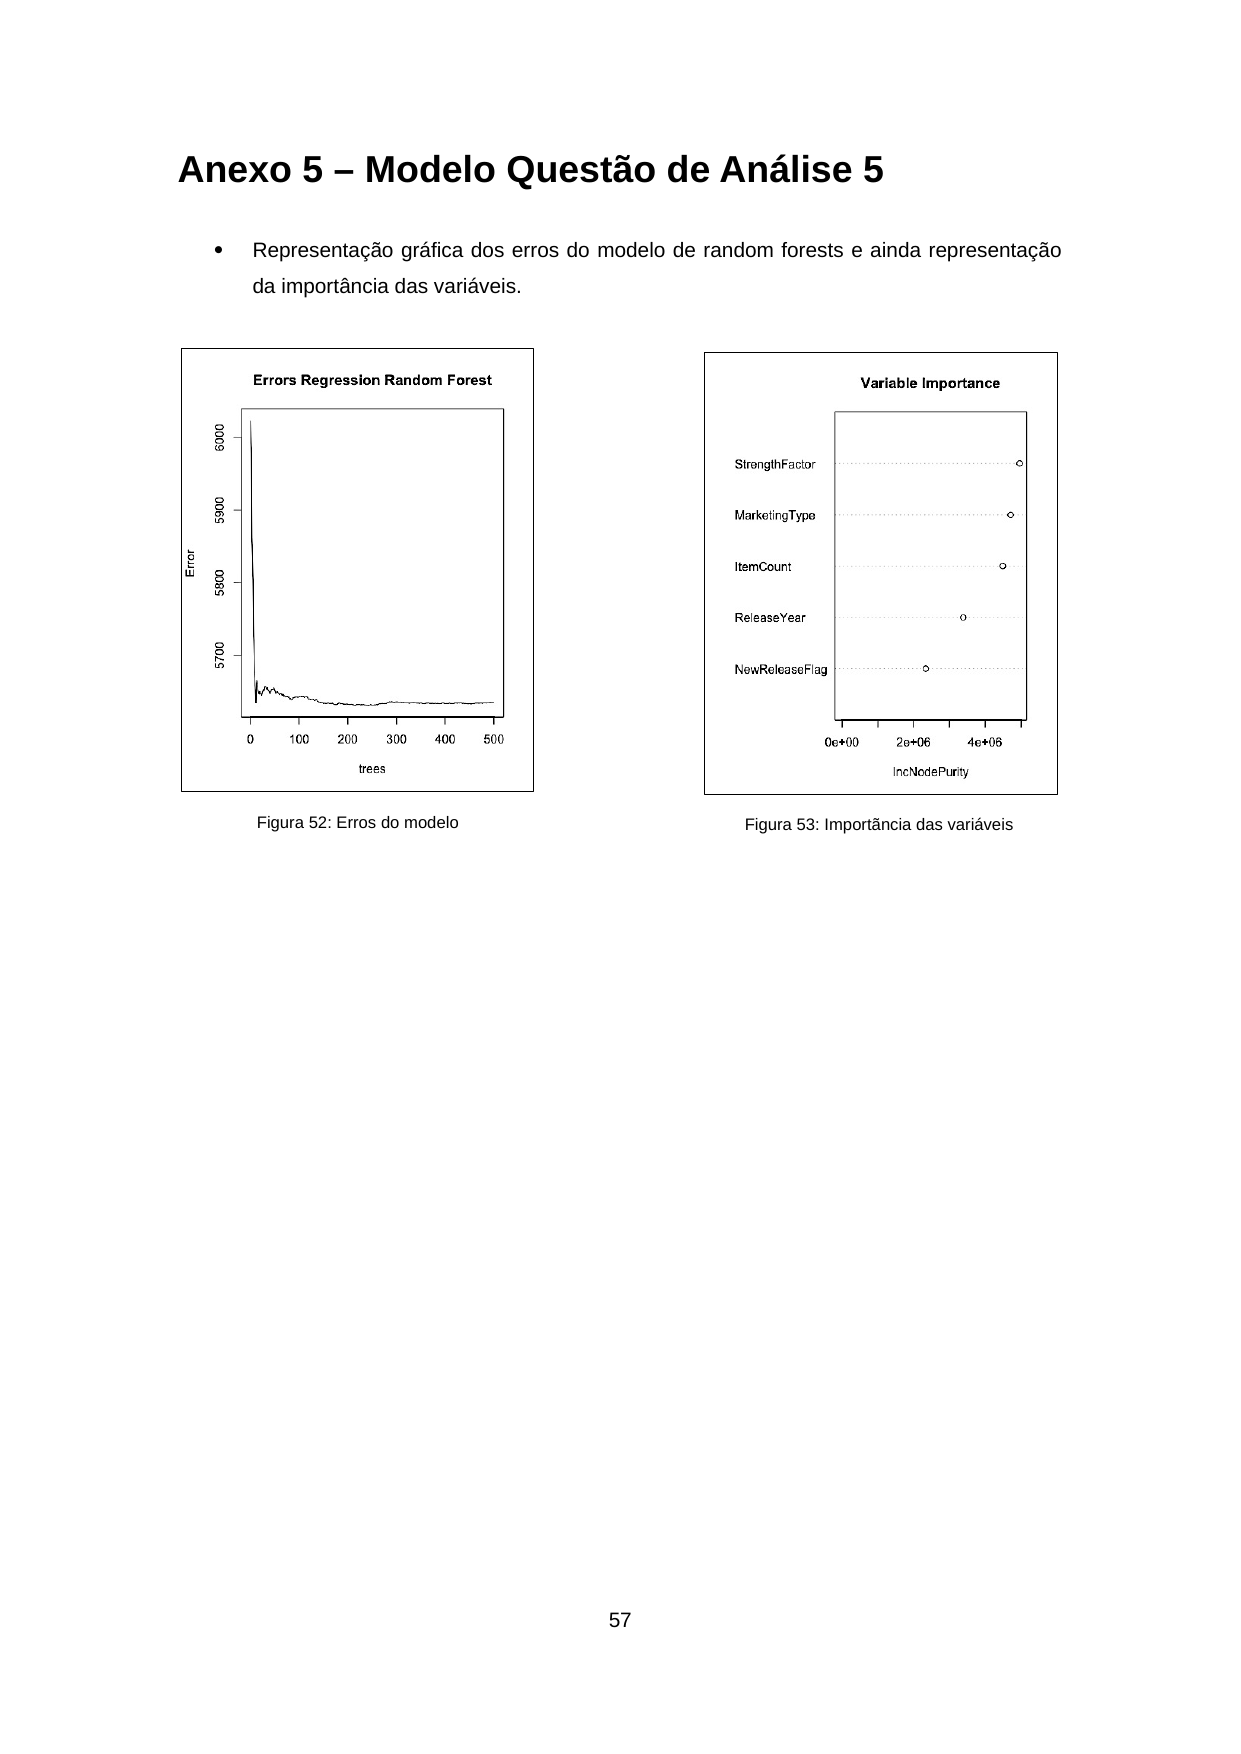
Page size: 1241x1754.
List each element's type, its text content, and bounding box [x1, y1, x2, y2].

picture [705, 353, 1057, 794]
list Representação gráfica dos erros do modelo de random forests e ainda representação da importância das variáveis. [215, 237, 1063, 297]
picture [182, 349, 533, 791]
list Anexo 5 – Modelo Questão de Análise 5 [177, 148, 1063, 191]
